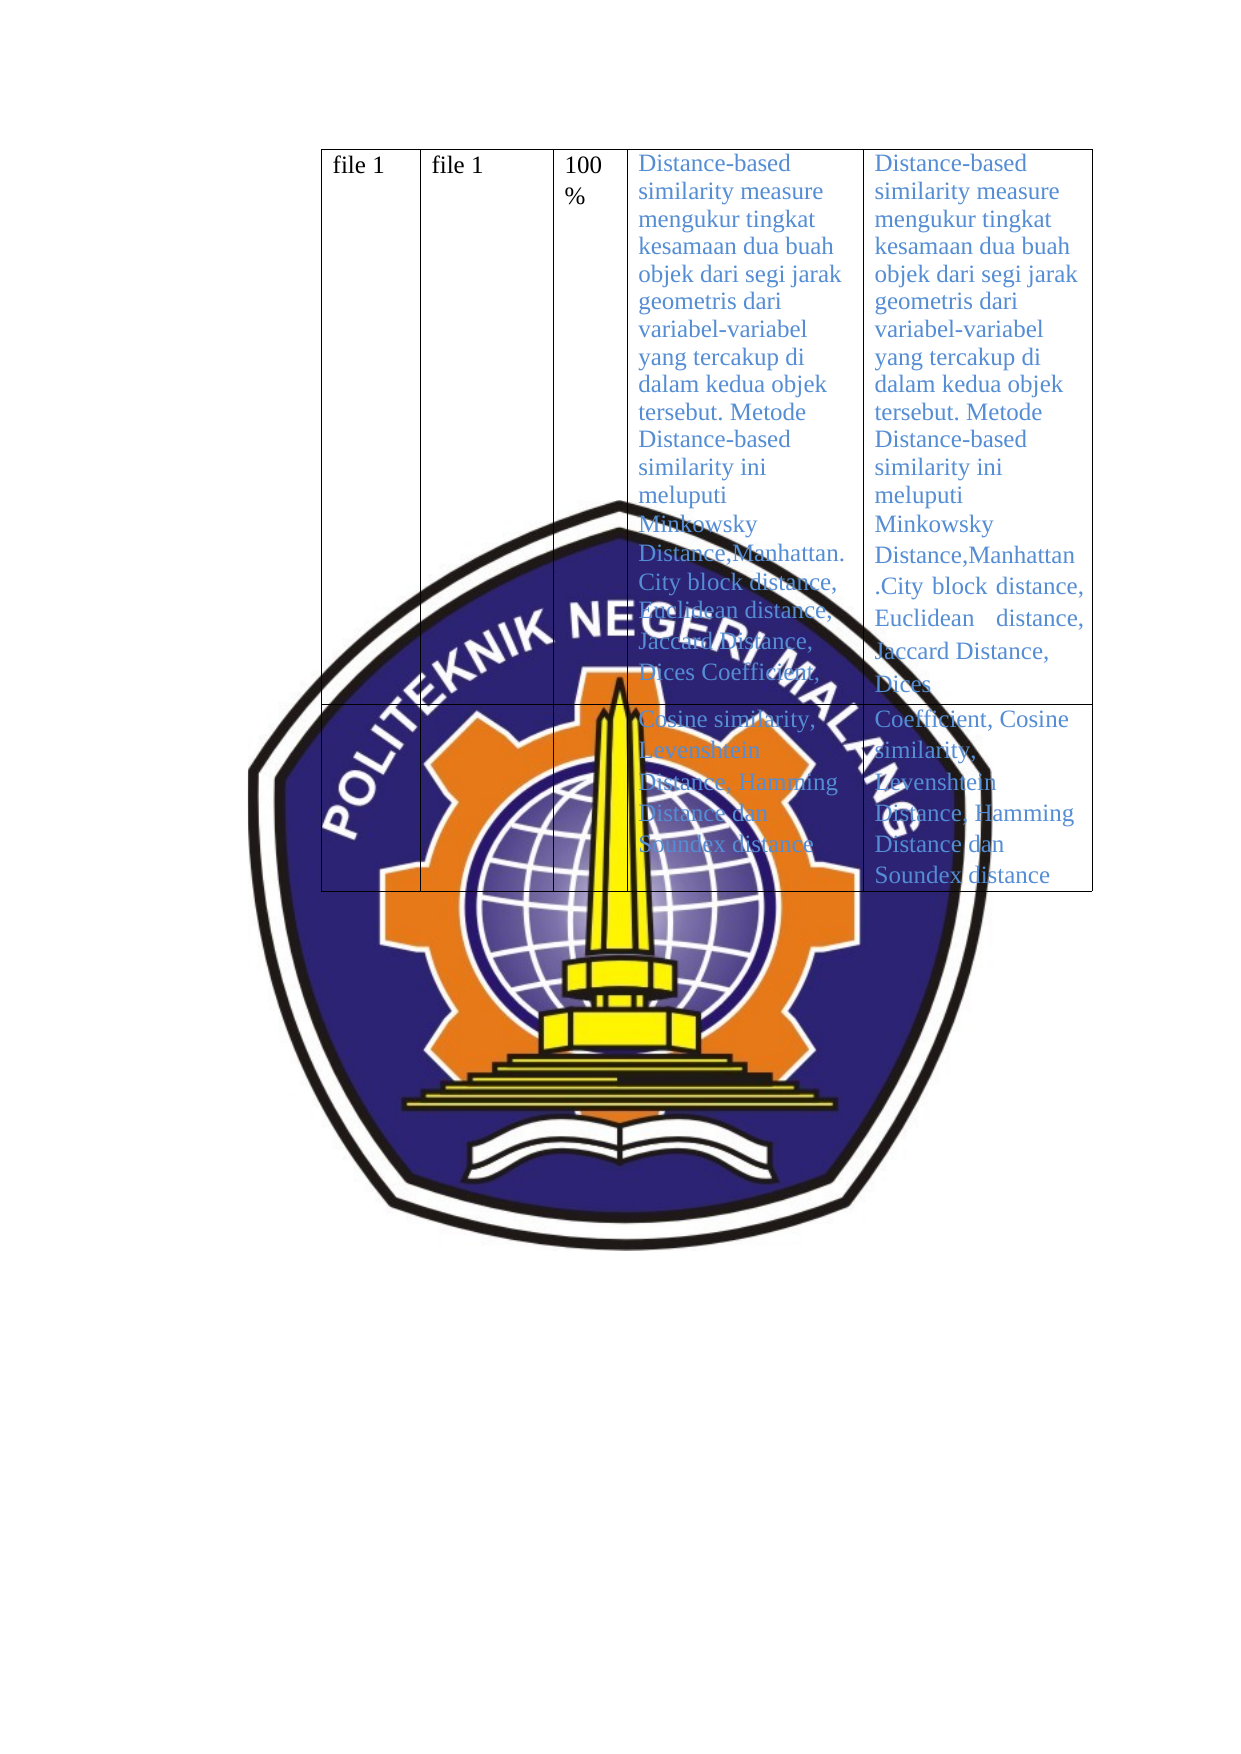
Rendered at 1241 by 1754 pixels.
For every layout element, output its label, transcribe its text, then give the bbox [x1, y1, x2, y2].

table_header Distance-based similarity measure mengukur tingkat kesamaan dua buah objek dari segi jarak geometris dari variabel-variabel yang tercakup di dalam kedua objek tersebut. Metode Distance-based similarity ini meluputi Minkowsky Distance,Manhattan. City block distance, Euclidean distance, Jaccard Distance, Dices Coefficient, [628, 150, 863, 703]
table_header file 1 [322, 150, 420, 703]
table_header file 1 [421, 150, 553, 703]
table_cell [421, 705, 553, 891]
table_cell [554, 705, 627, 891]
table_header Distance-based similarity measure mengukur tingkat kesamaan dua buah objek dari segi jarak geometris dari variabel-variabel yang tercakup di dalam kedua objek tersebut. Metode Distance-based similarity ini meluputi Minkowsky Distance,Manhattan .City block distance, Euclidean distance, Jaccard Distance, Dices [864, 150, 1092, 703]
table_cell Coefficient, Cosine similarity, Levenshtein Distance, Hamming Distance dan Soundex distance [864, 705, 1092, 891]
picture [247, 500, 993, 1251]
table_cell [322, 705, 420, 891]
table_header 100 % [554, 150, 627, 703]
table_cell Cosine similarity, Levenshtein Distance, Hamming Distance dan Soundex distance [628, 705, 863, 891]
